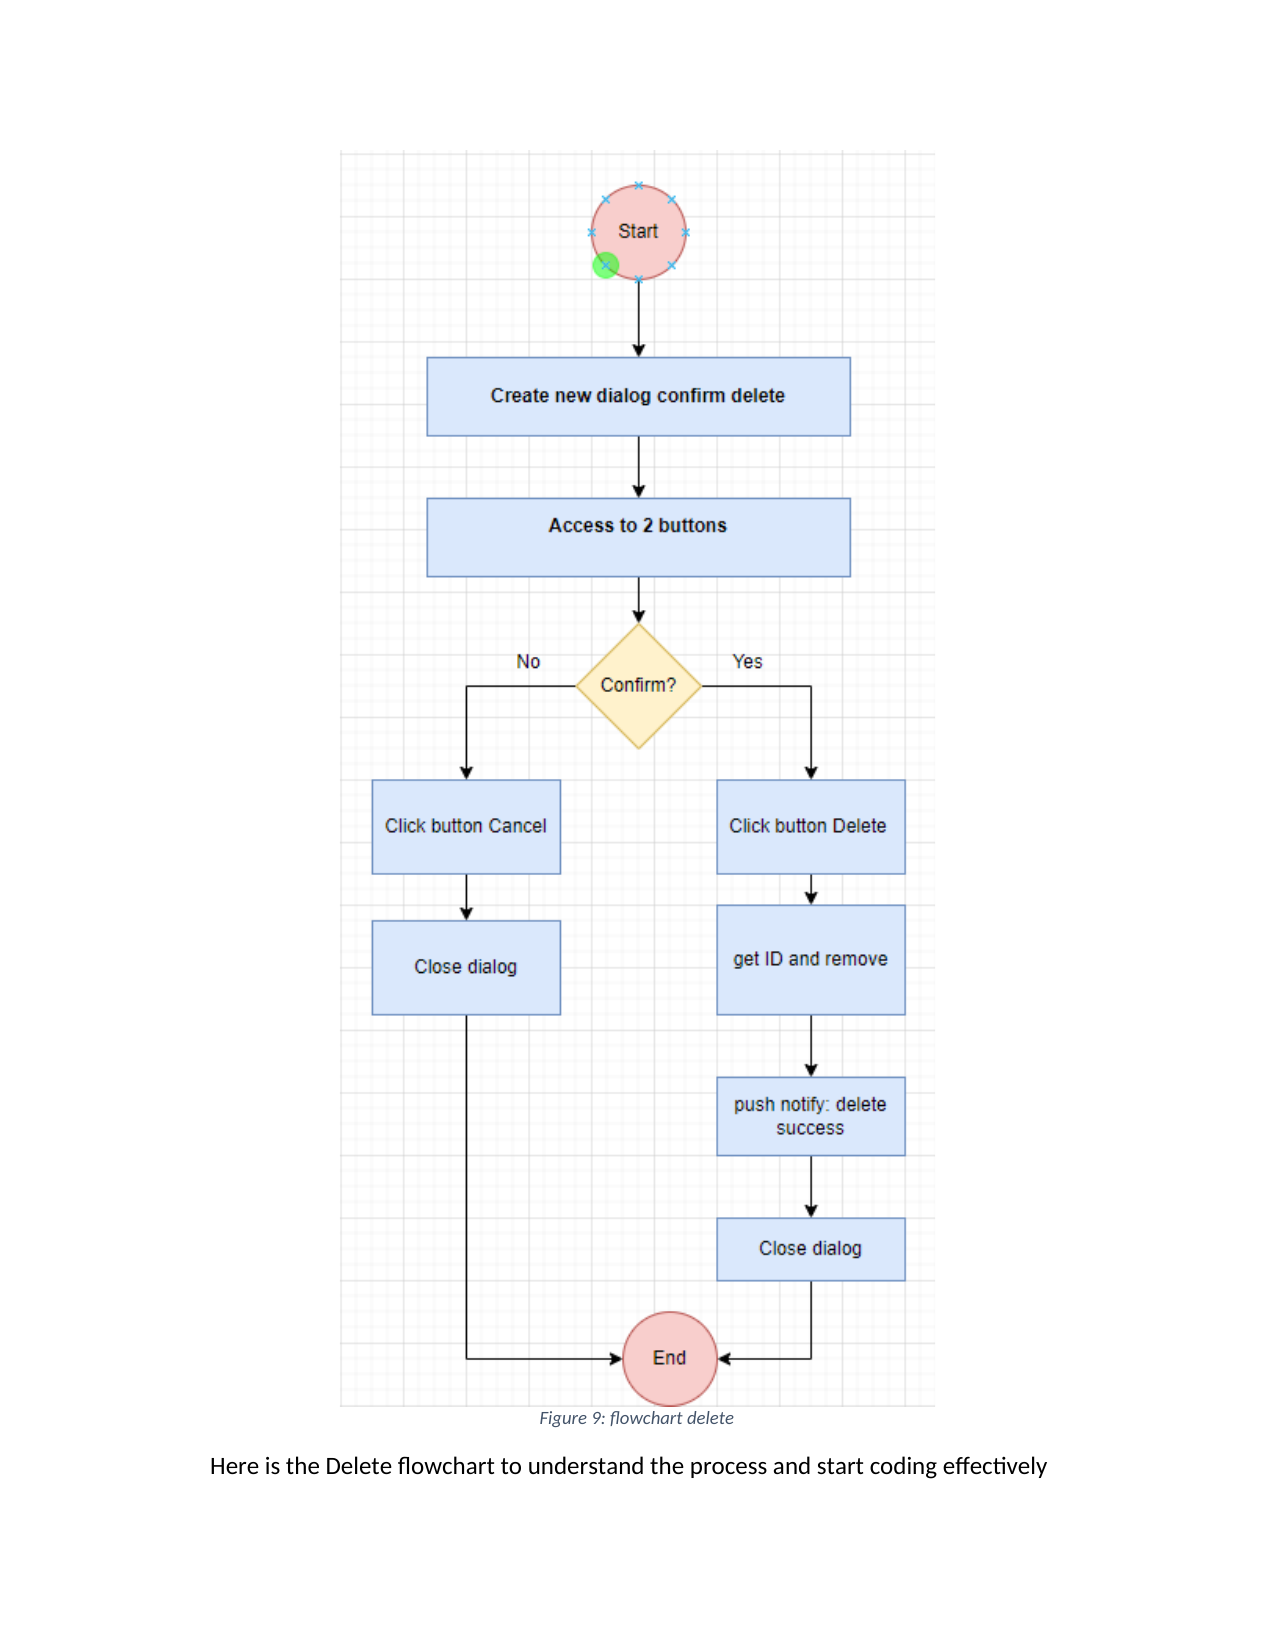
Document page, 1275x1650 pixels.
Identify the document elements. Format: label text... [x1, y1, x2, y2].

picture [339, 150, 936, 1407]
text Here is the Delete flowchart to understand the process and start coding effectively [150, 1450, 1125, 1481]
